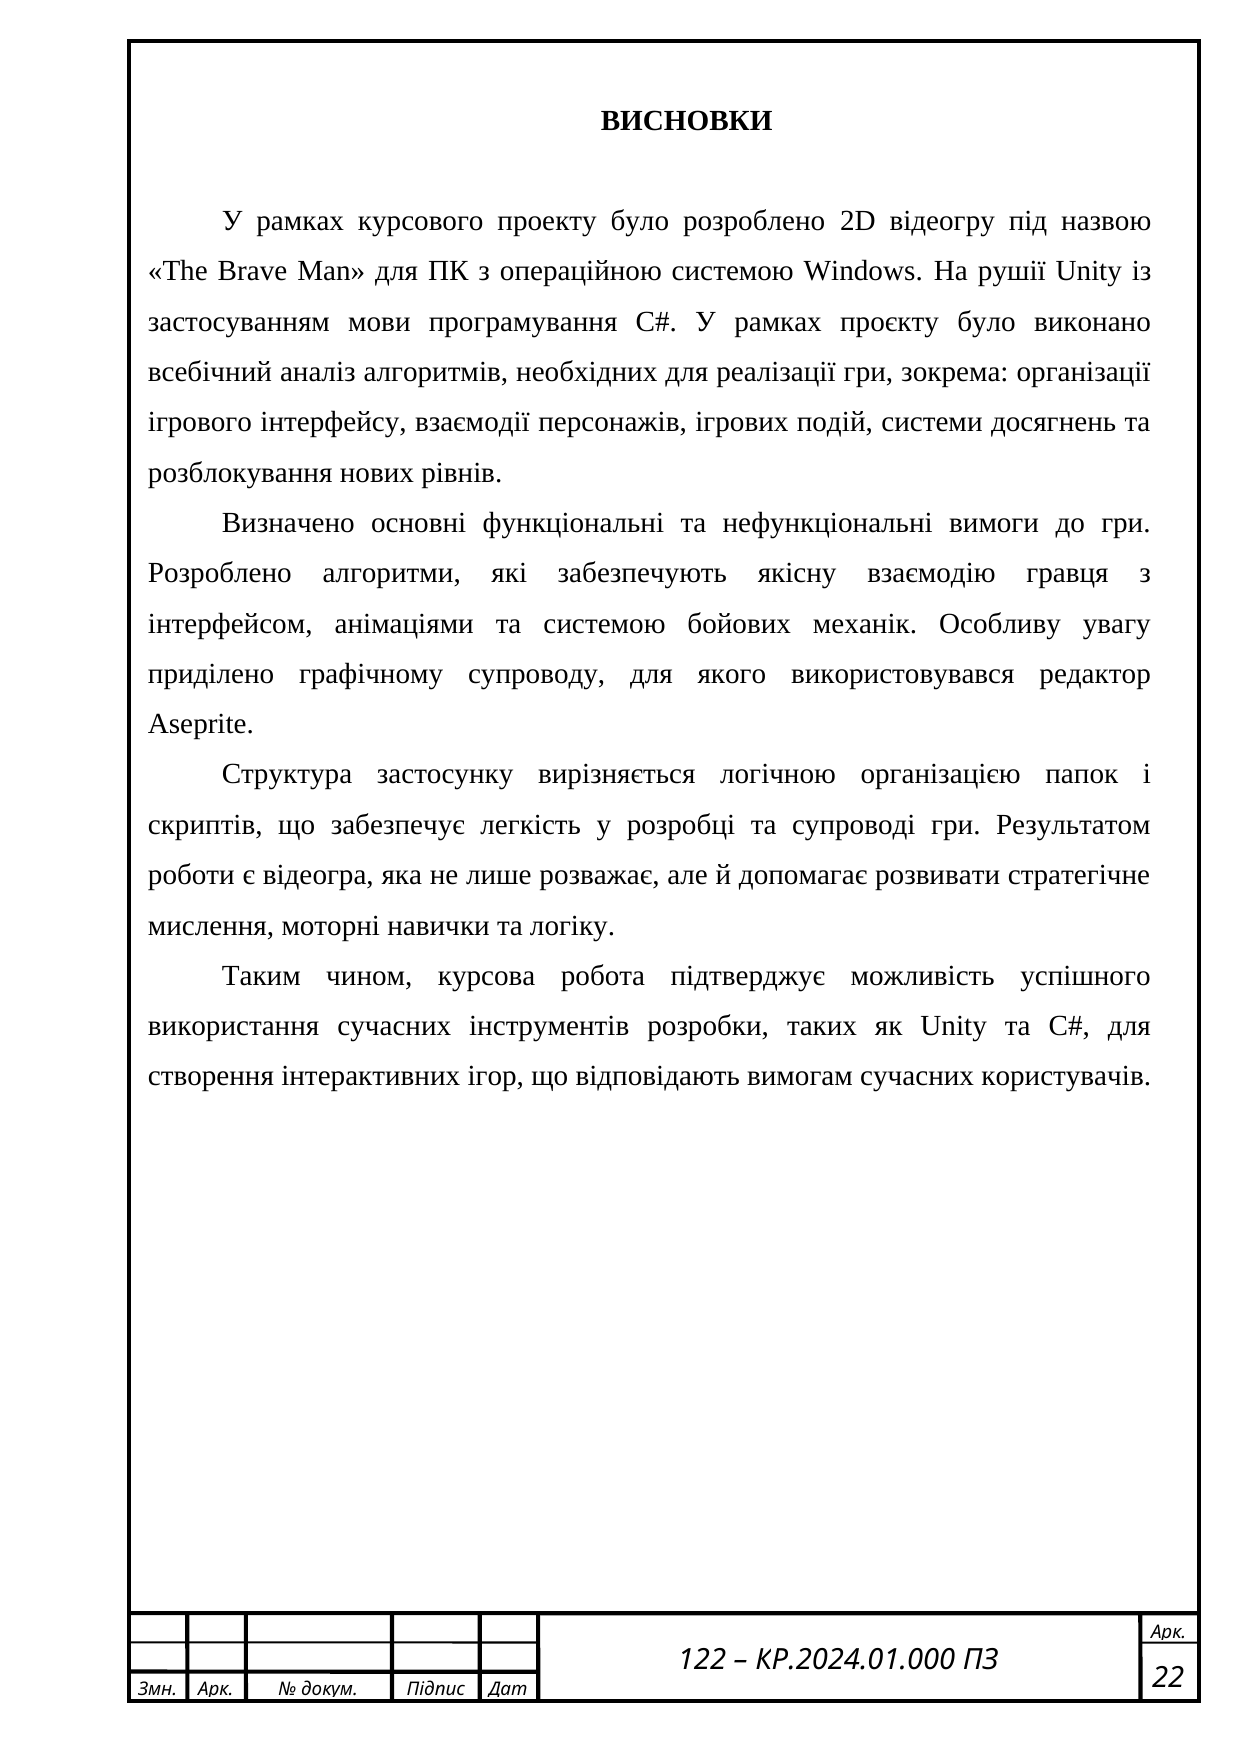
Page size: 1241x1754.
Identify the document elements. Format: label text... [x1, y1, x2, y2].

text ВИСНОВКИ [148, 103, 1152, 136]
text Таким чином, курсова робота підтверджує можливість успішного використання сучасних інструментів розробки, таких як Unity та C#, для створення інтерактивних ігор, що відповідають вимогам сучасних користувачів. [148, 958, 1152, 1092]
text Структура застосунку вирізняється логічною організацією папок і скриптів, що забезпечує легкість у розробці та супроводі гри. Результатом роботи є відеогра, яка не лише розважає, але й допомагає розвивати стратегічне мислення, моторні навички та логіку. [148, 757, 1152, 941]
text Визначено основні функціональні та нефункціональні вимоги до гри. Розроблено алгоритми, які забезпечують якісну взаємодію гравця з інтерфейсом, анімаціями та системою бойових механік. Особливу увагу приділено графічному супроводу, для якого використовувався редактор Aseprite. [148, 505, 1152, 740]
text У рамках курсового проекту було розроблено 2D відеогру під назвою «The Brave Man» для ПК з операційною системою Windows. На рушії Unity із застосуванням мови програмування C#. У рамках проєкту було виконано всебічний аналіз алгоритмів, необхідних для реалізації гри, зокрема: організації ігрового інтерфейсу, взаємодії персонажів, ігрових подій, системи досягнень та розблокування нових рівнів. [148, 203, 1152, 488]
